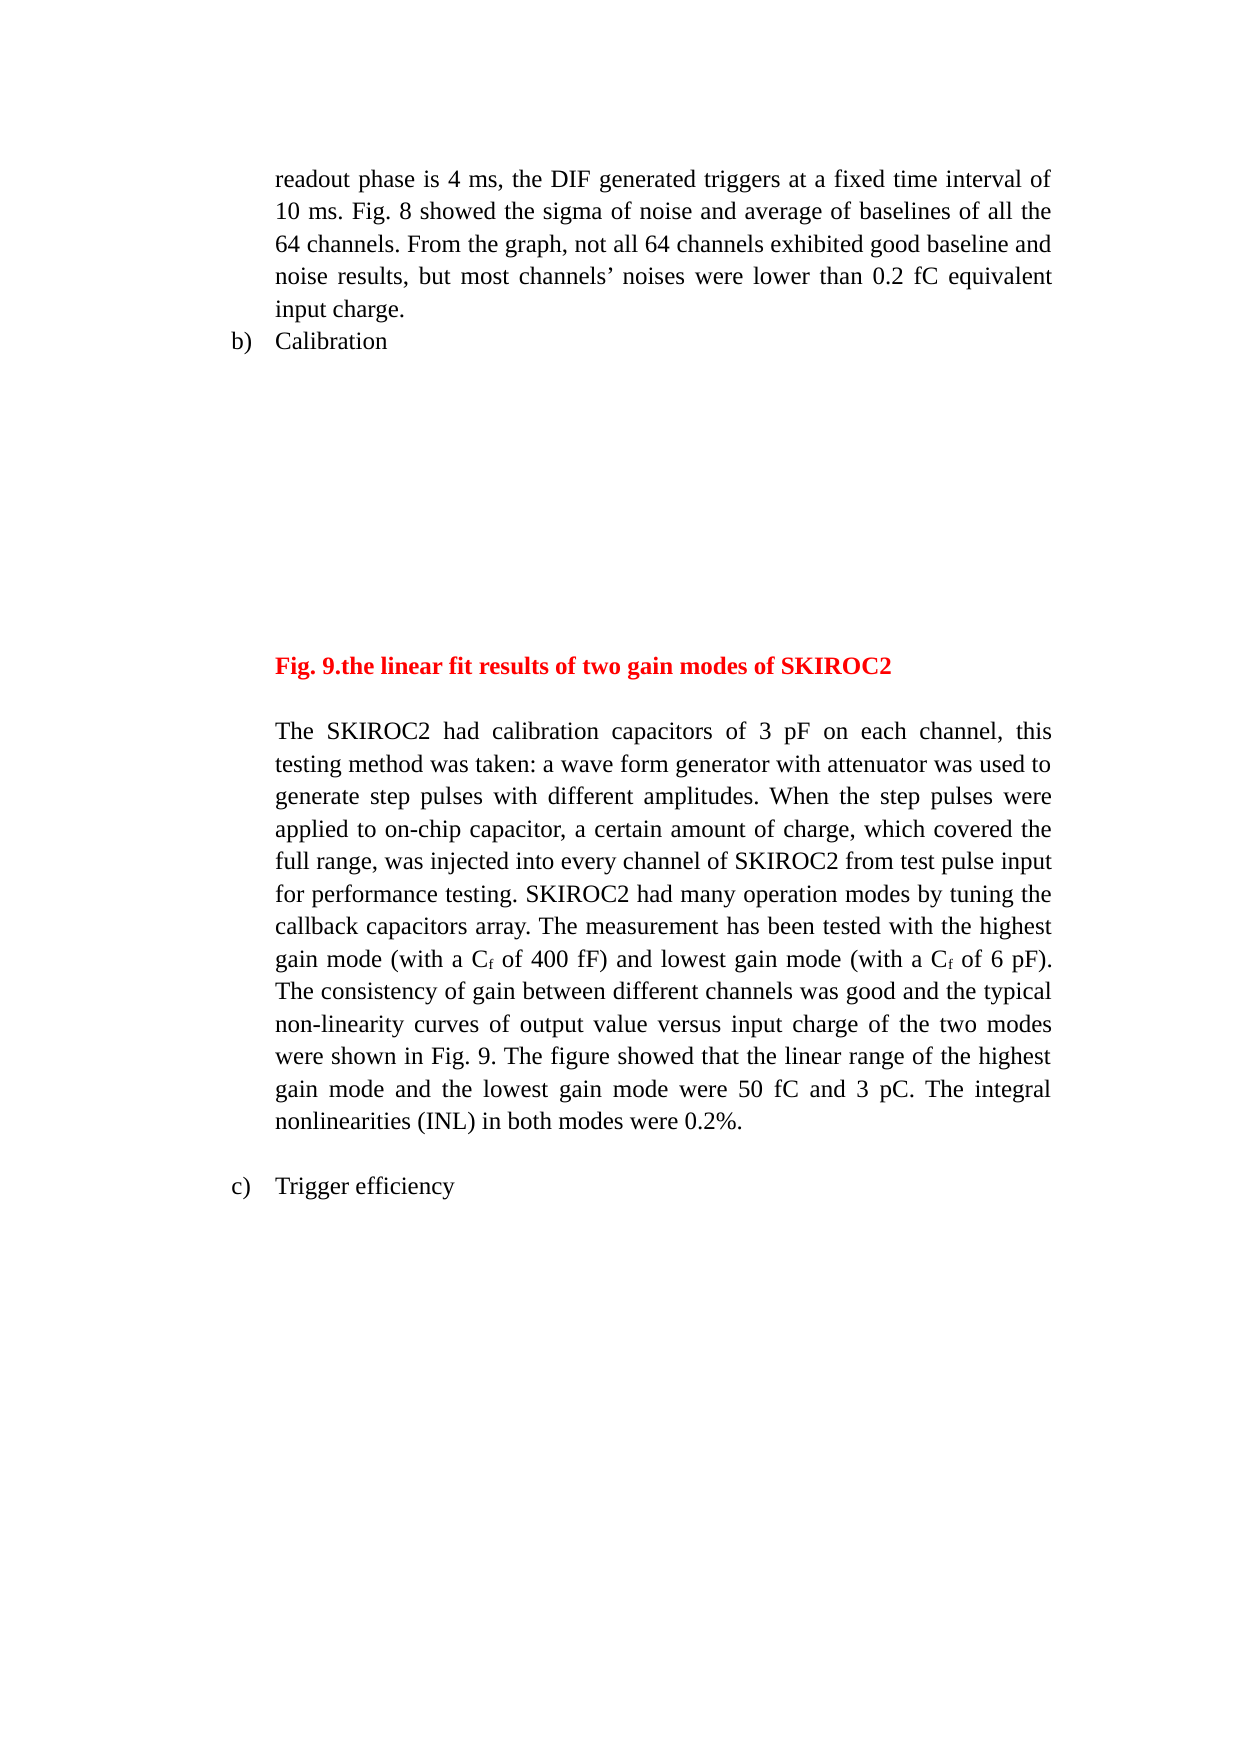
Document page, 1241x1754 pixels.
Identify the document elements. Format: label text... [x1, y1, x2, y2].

list Fig. 9.the linear fit results of two gain modes of SKIROC2 [275, 357, 1053, 682]
list Calibration [231, 324, 1053, 357]
list Trigger efficiency [231, 1169, 1053, 1202]
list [275, 162, 1053, 324]
list The SKIROC2 had calibration capacitors of 3 pF on each channel, this testing method was taken: a wave form generator with attenuator was used to generate step pulses with different amplitudes. When the step pulses were applied to on-chip capacitor, a certain amount of charge, which covered the full range, was injected into every channel of SKIROC2 from test pulse input for performance testing. SKIROC2 had many operation modes by tuning the callback capacitors array. The measurement has been tested with the highest gain mode (with a Cf of 400 fF) and lowest gain mode (with a Cf of 6 pF). The consistency of gain between different channels was good and the typical non-linearity curves of output value versus input charge of the two modes were shown in Fig. 9. The figure showed that the linear range of the highest gain mode and the lowest gain mode were 50 fC and 3 pC. The integral nonlinearities (INL) in both modes were 0.2%. [275, 714, 1053, 1137]
